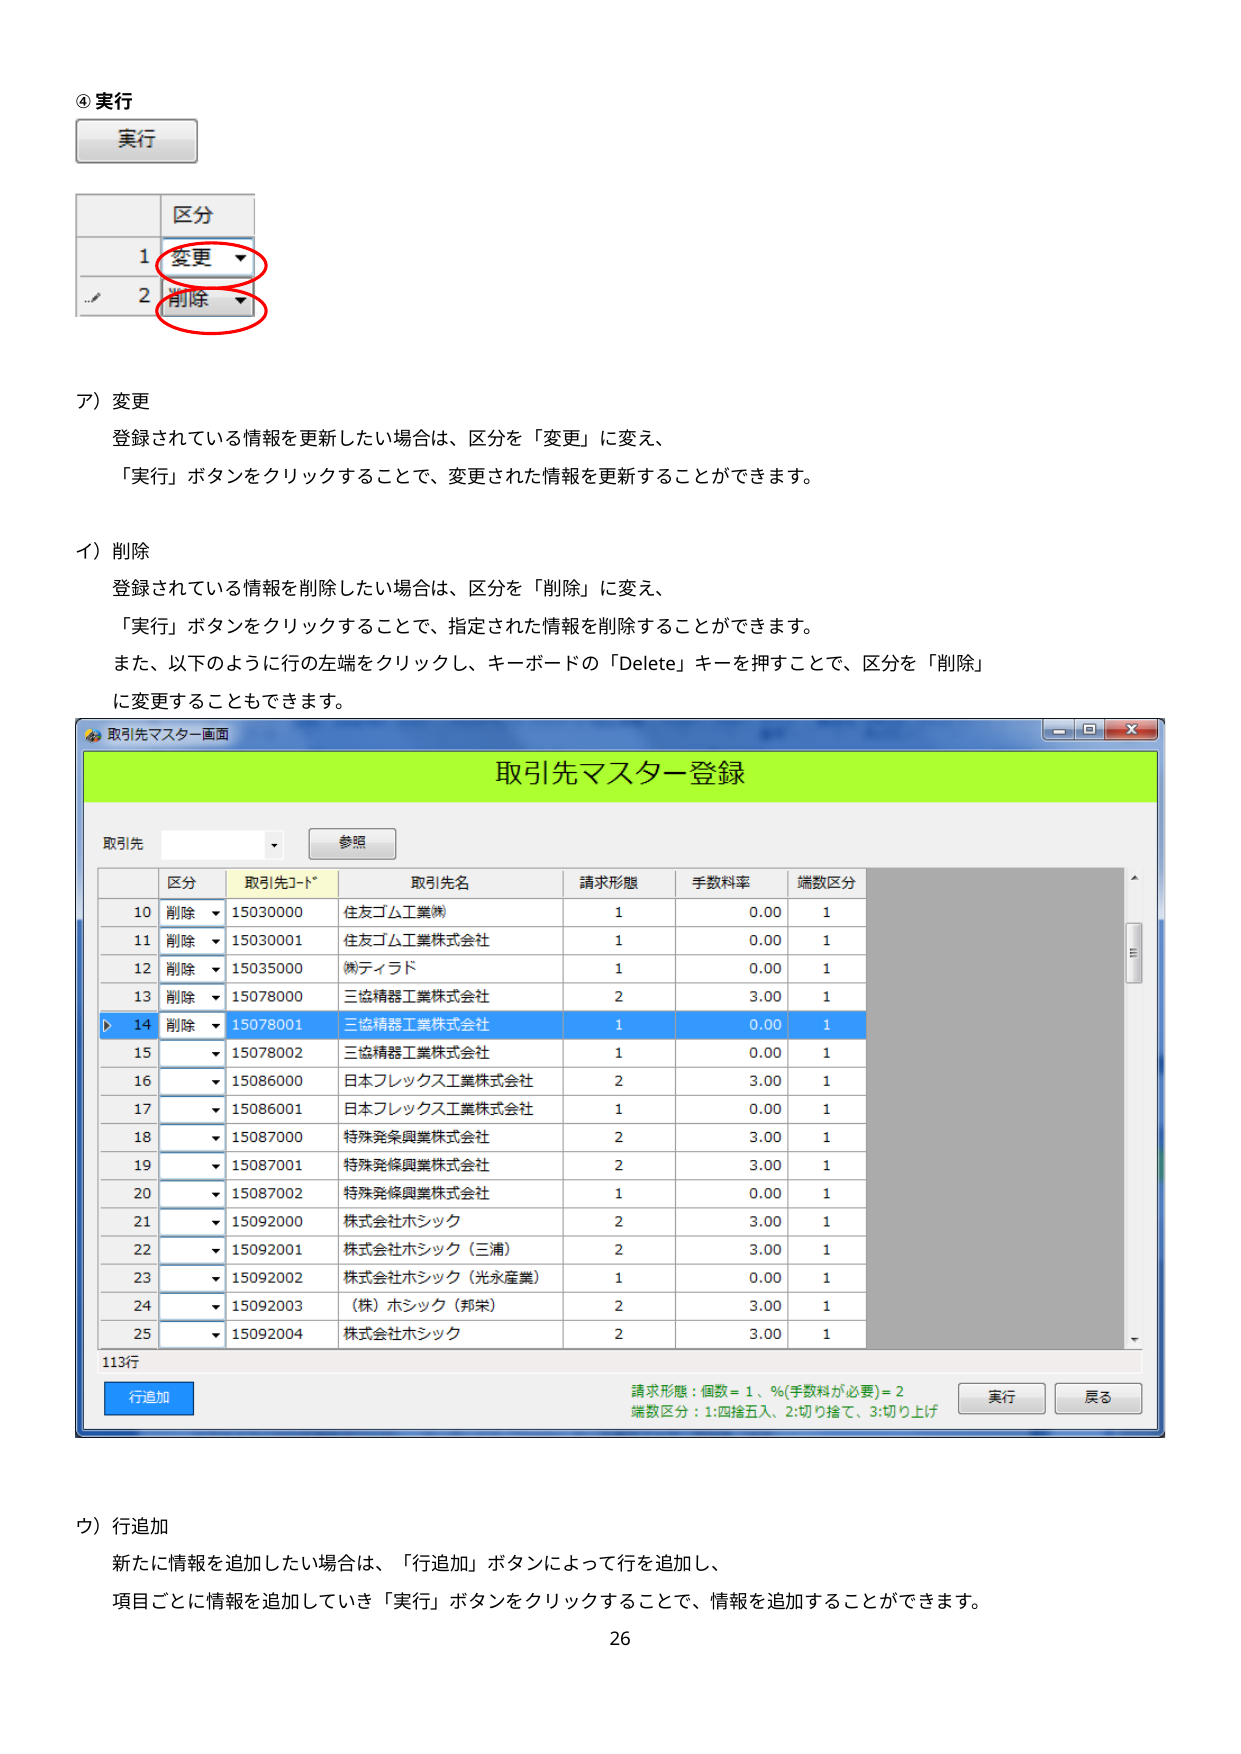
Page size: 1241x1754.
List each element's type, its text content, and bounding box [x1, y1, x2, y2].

text 新たに情報を追加したい場合は、「行追加」ボタンによって行を追加し、 [75, 1544, 1165, 1581]
text イ）削除 [75, 531, 1165, 569]
text 項目ごとに情報を追加していき「実行」ボタンをクリックすることで、情報を追加することができます。 [75, 1581, 1165, 1619]
picture [75, 118, 199, 164]
text 「実行」ボタンをクリックすることで、変更された情報を更新することができます。 [75, 456, 1165, 494]
picture [159, 245, 256, 286]
text 登録されている情報を更新したい場合は、区分を「変更」に変え、 [75, 419, 1165, 456]
text に変更することもできます。 [75, 681, 1165, 718]
picture [75, 718, 1166, 1438]
text ④実行 [75, 81, 1165, 119]
text ウ）行追加 [75, 1506, 1165, 1544]
text 「実行」ボタンをクリックすることで、指定された情報を削除することができます。 [75, 606, 1165, 644]
picture [159, 290, 256, 317]
text 登録されている情報を削除したい場合は、区分を「削除」に変え、 [75, 569, 1165, 606]
picture [75, 193, 256, 317]
picture [236, 282, 256, 295]
text ア）変更 [75, 381, 1165, 419]
text また、以下のように行の左端をクリックし、キーボードの「Delete」キーを押すことで、区分を「削除」 [75, 644, 1165, 681]
